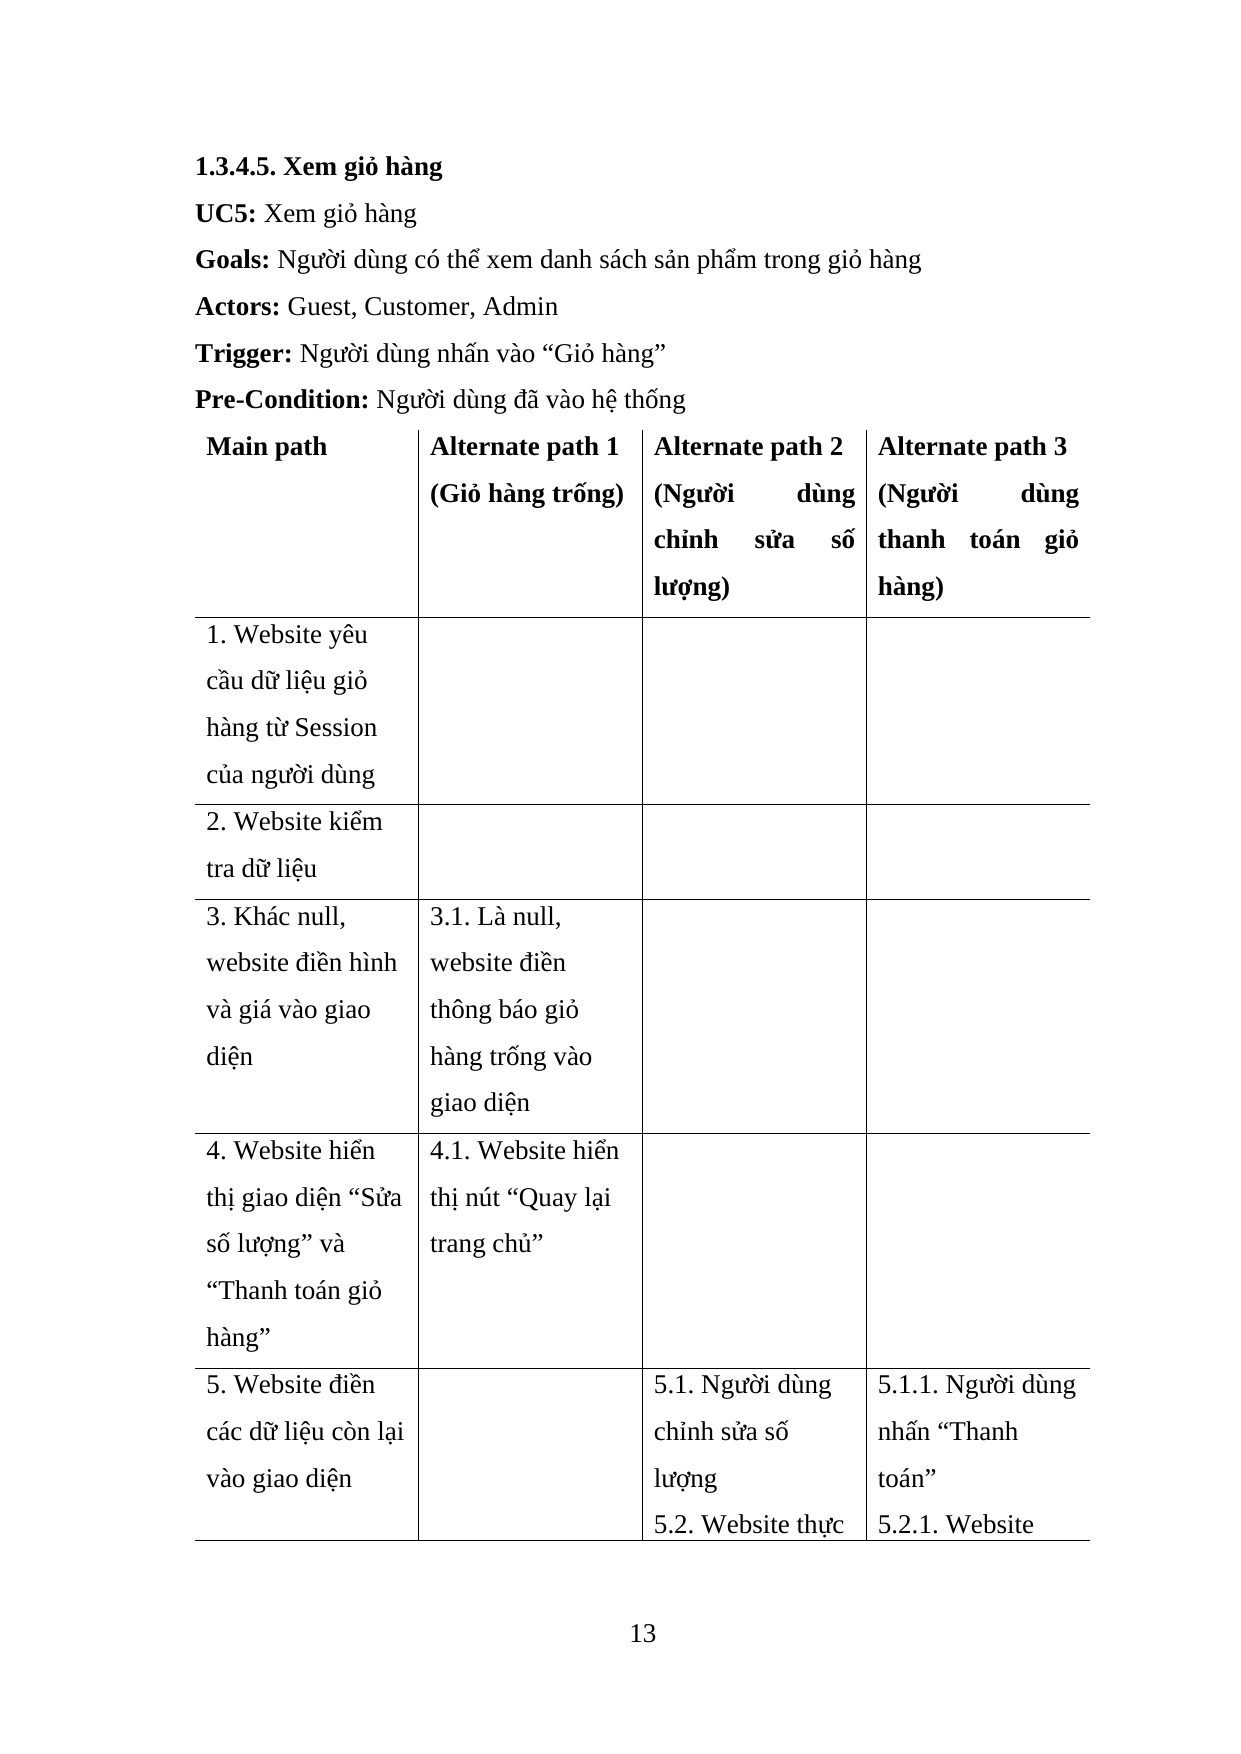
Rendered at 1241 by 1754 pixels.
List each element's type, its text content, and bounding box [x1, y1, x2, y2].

table_header Main path [195, 430, 418, 617]
table_cell [867, 618, 1090, 804]
table_cell 4. Website hiển thị giao diện “Sửa số lượng” và “Thanh toán giỏ hàng” [195, 1134, 418, 1367]
table_cell [643, 1134, 866, 1367]
table_header Alternate path 2 (Người dùng chỉnh sửa số lượng) [643, 430, 866, 617]
table_cell [643, 618, 866, 804]
table_cell 3.1. Là null, website điền thông báo giỏ hàng trống vào giao diện [419, 900, 642, 1133]
text Actors: Guest, Customer, Admin [195, 290, 1090, 321]
table_cell [867, 1134, 1090, 1367]
table_cell 4.1. Website hiển thị nút “Quay lại trang chủ” [419, 1134, 642, 1367]
table_cell 3. Khác null, website điền hình và giá vào giao diện [195, 900, 418, 1133]
table_cell 2. Website kiểm tra dữ liệu [195, 805, 418, 899]
text Pre-Condition: Người dùng đã vào hệ thống [195, 383, 1090, 414]
table_cell [643, 900, 866, 1133]
table_cell 1. Website yêu cầu dữ liệu giỏ hàng từ Session của người dùng [195, 618, 418, 804]
text Trigger: Người dùng nhấn vào “Giỏ hàng” [195, 337, 1090, 368]
table_cell [419, 805, 642, 899]
table_cell [419, 1369, 642, 1540]
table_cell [195, 1369, 418, 1540]
text UC5: Xem giỏ hàng [195, 197, 1090, 228]
table_cell [419, 618, 642, 804]
table_header Alternate path 3 (Người dùng thanh toán giỏ hàng) [867, 430, 1090, 617]
text Goals: Người dùng có thể xem danh sách sản phẩm trong giỏ hàng [195, 243, 1090, 274]
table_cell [867, 1369, 1090, 1540]
subtitle 1.3.4.5. Xem giỏ hàng [195, 150, 1090, 181]
table_cell [643, 805, 866, 899]
table_header Alternate path 1 (Giỏ hàng trống) [419, 430, 642, 617]
table_cell [867, 900, 1090, 1133]
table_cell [643, 1369, 866, 1540]
table_cell [867, 805, 1090, 899]
